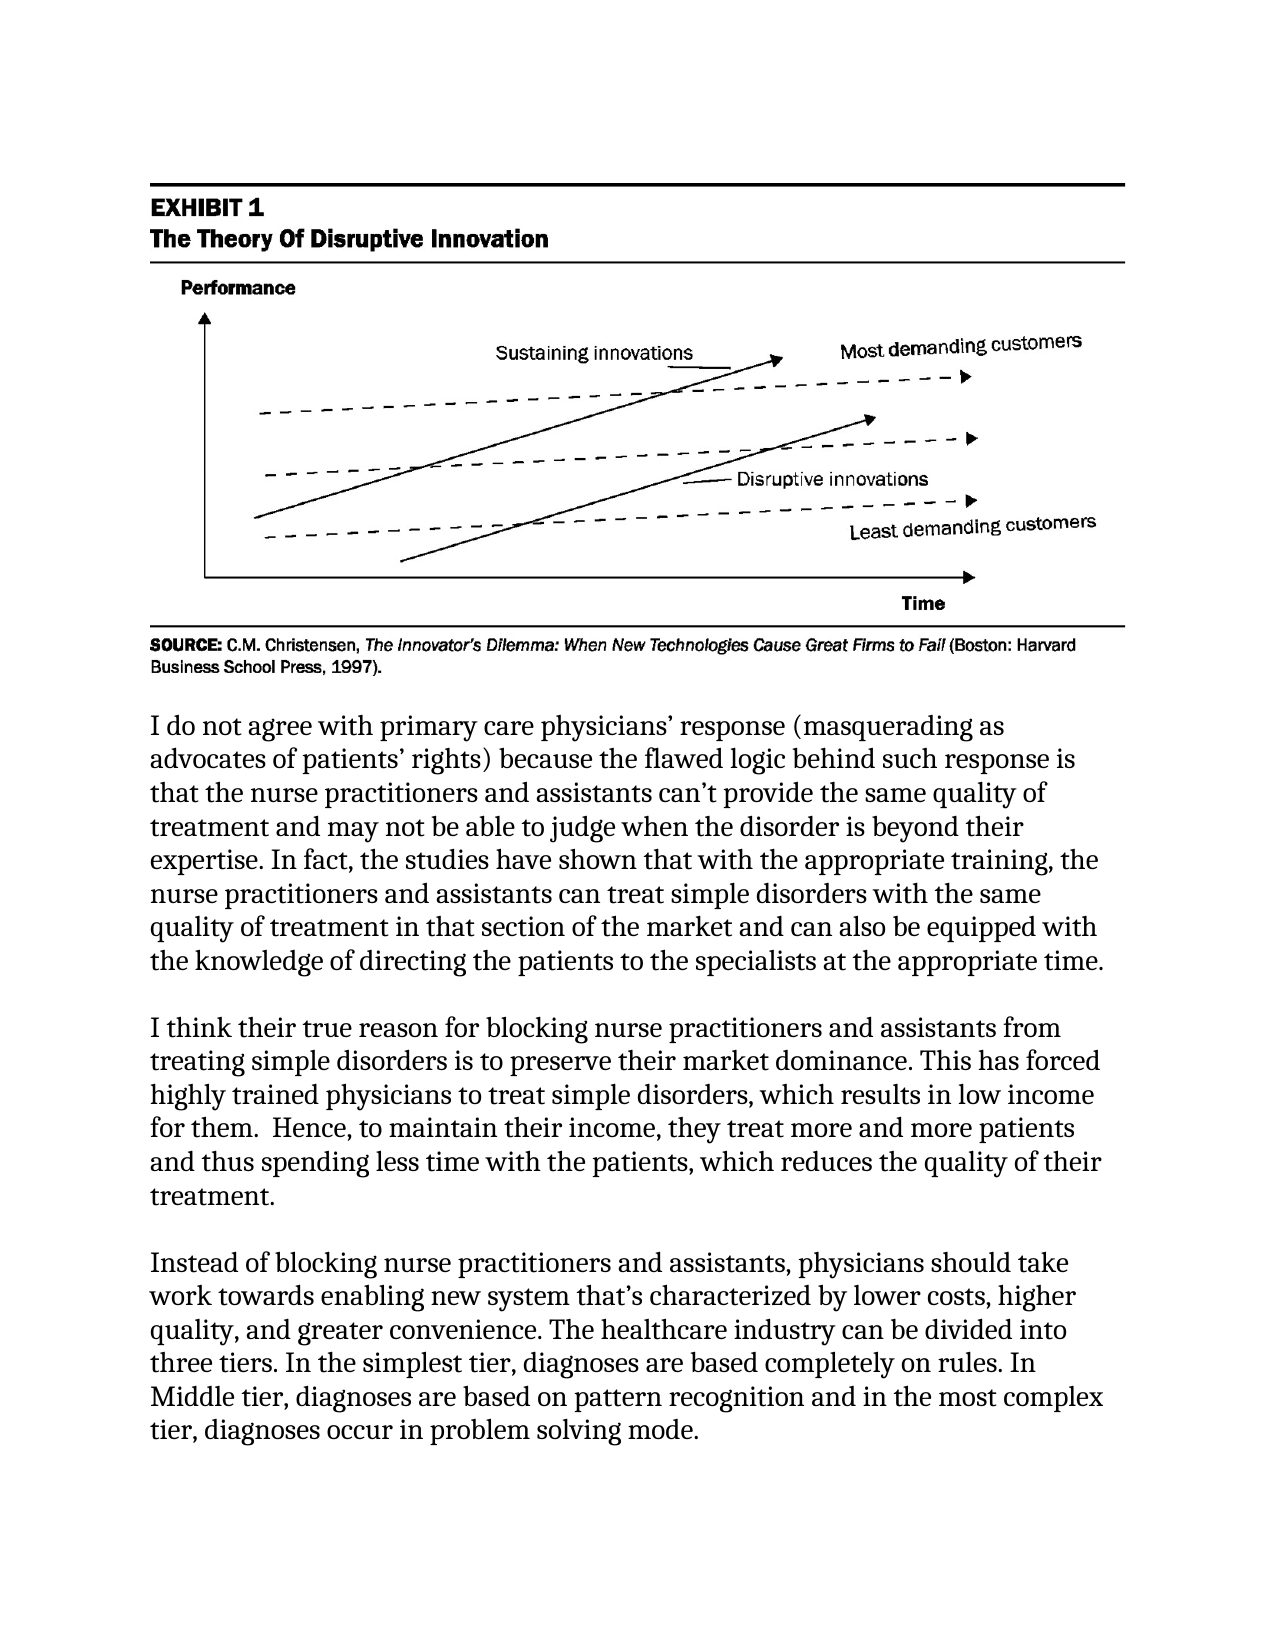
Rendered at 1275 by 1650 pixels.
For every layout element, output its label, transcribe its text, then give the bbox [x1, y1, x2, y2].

text Instead of blocking nurse practitioners and assistants, physicians should take work towards enabling new system that’s characterized by lower costs, higher quality, and greater convenience. The healthcare industry can be divided into three tiers. In the simplest tier, diagnoses are based completely on rules. In Middle tier, diagnoses are based on pattern recognition and in the most complex tier, diagnoses occur in problem solving mode. [150, 1246, 1125, 1447]
text I do not agree with primary care physicians’ response (masquerading as advocates of patients’ rights) because the flawed logic behind such response is that the nurse practitioners and assistants can’t provide the same quality of treatment and may not be able to judge when the disorder is beyond their expertise. In fact, the studies have shown that with the appropriate training, the nurse practitioners and assistants can treat simple disorders with the same quality of treatment in that section of the market and can also be equipped with the knowledge of directing the patients to the specialists at the appropriate time. [150, 709, 1125, 977]
text I think their true reason for blocking nurse practitioners and assistants from treating simple disorders is to preserve their market dominance. This has forced highly trained physicians to treat simple disorders, which results in low income for them. Hence, to maintain their income, they treat more and more patients and thus spending less time with the patients, which reduces the quality of their treatment. [150, 1011, 1125, 1212]
picture [150, 183, 1125, 676]
